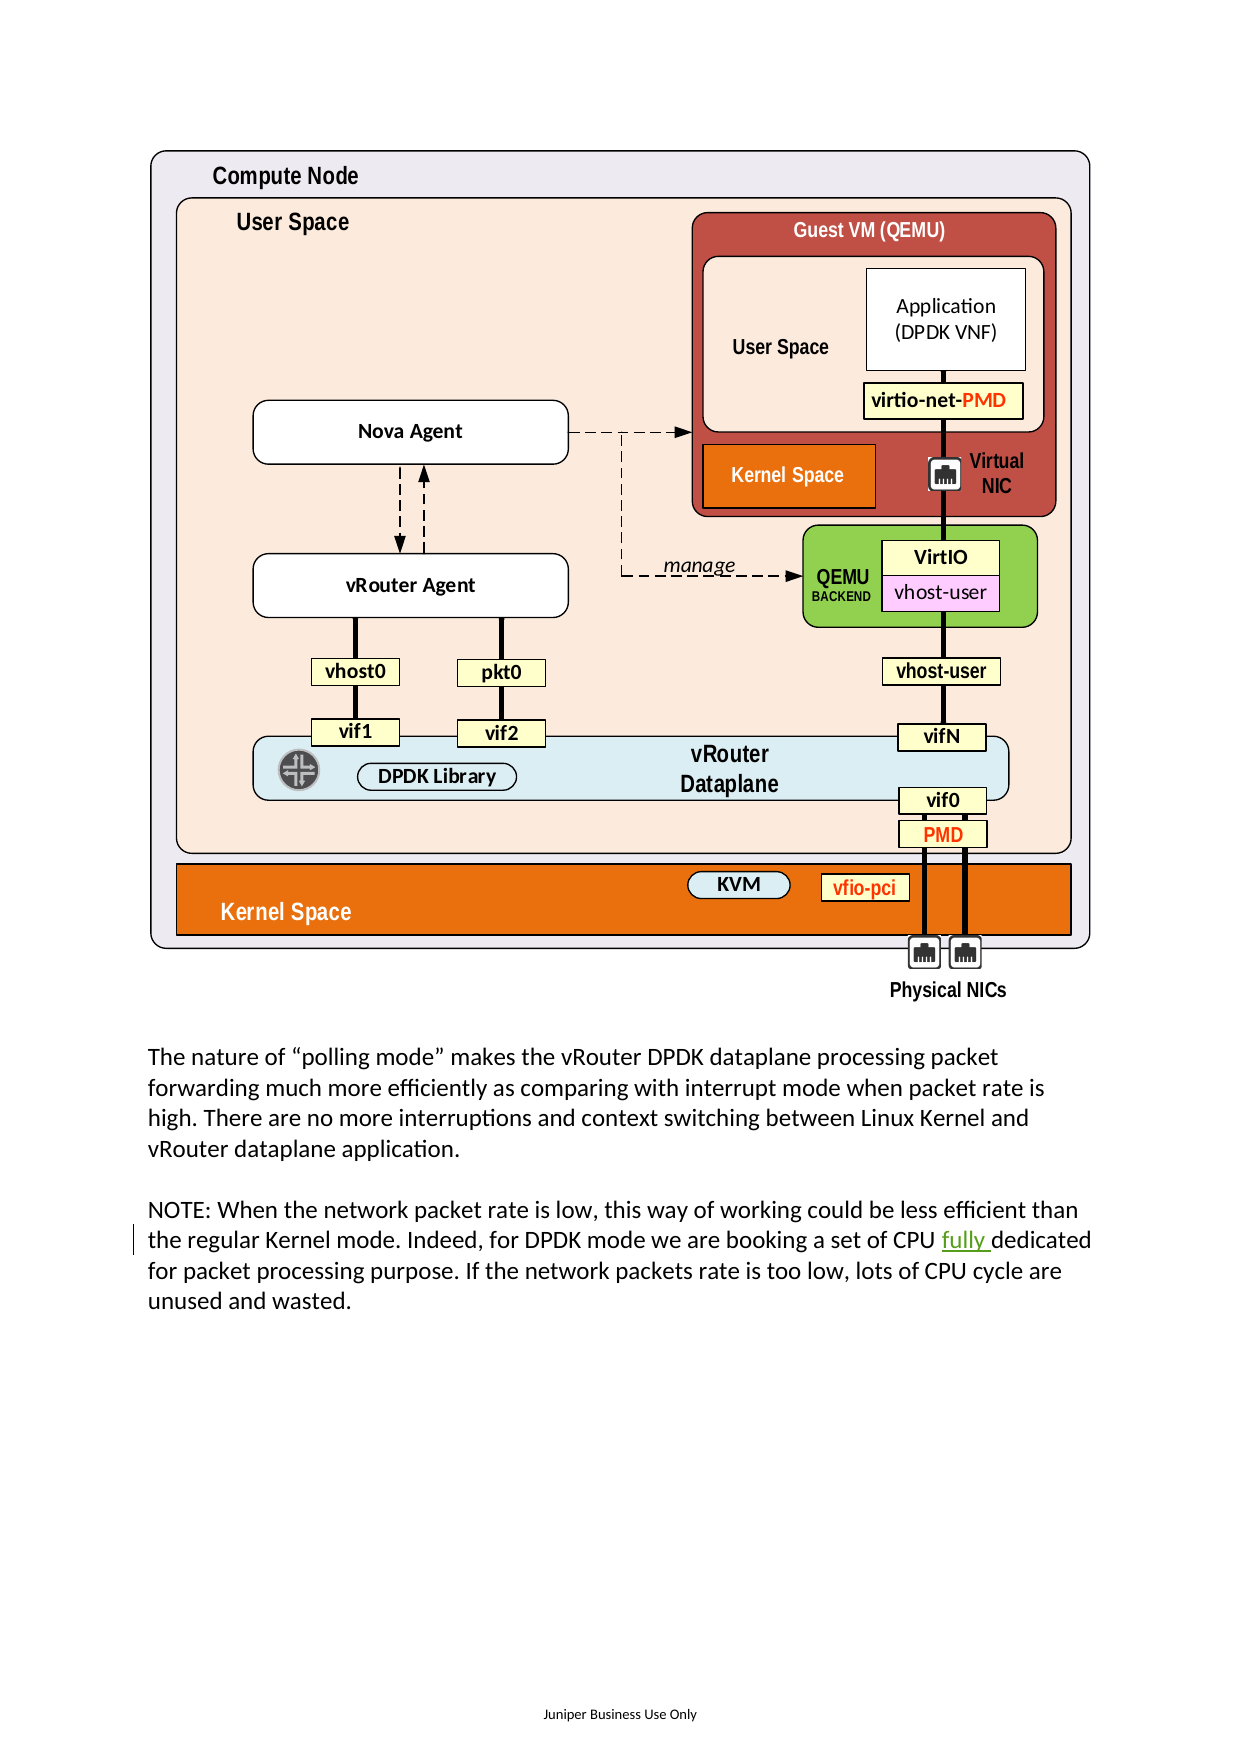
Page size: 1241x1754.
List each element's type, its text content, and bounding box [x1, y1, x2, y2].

text The nature of “polling mode” makes the vRouter DPDK dataplane processing packet forwarding much more efficiently as comparing with interrupt mode when packet rate is high. There are no more interruptions and context switching between Linux Kernel and vRouter dataplane application. [148, 1041, 1093, 1163]
text NOTE: When the network packet rate is low, this way of working could be less efficient than the regular Kernel mode. Indeed, for DPDK mode we are booking a set of CPU dedicated for packet processing purpose. If the network packets rate is too low, lots of CPU cycle are unused and wasted. [148, 1194, 1093, 1316]
